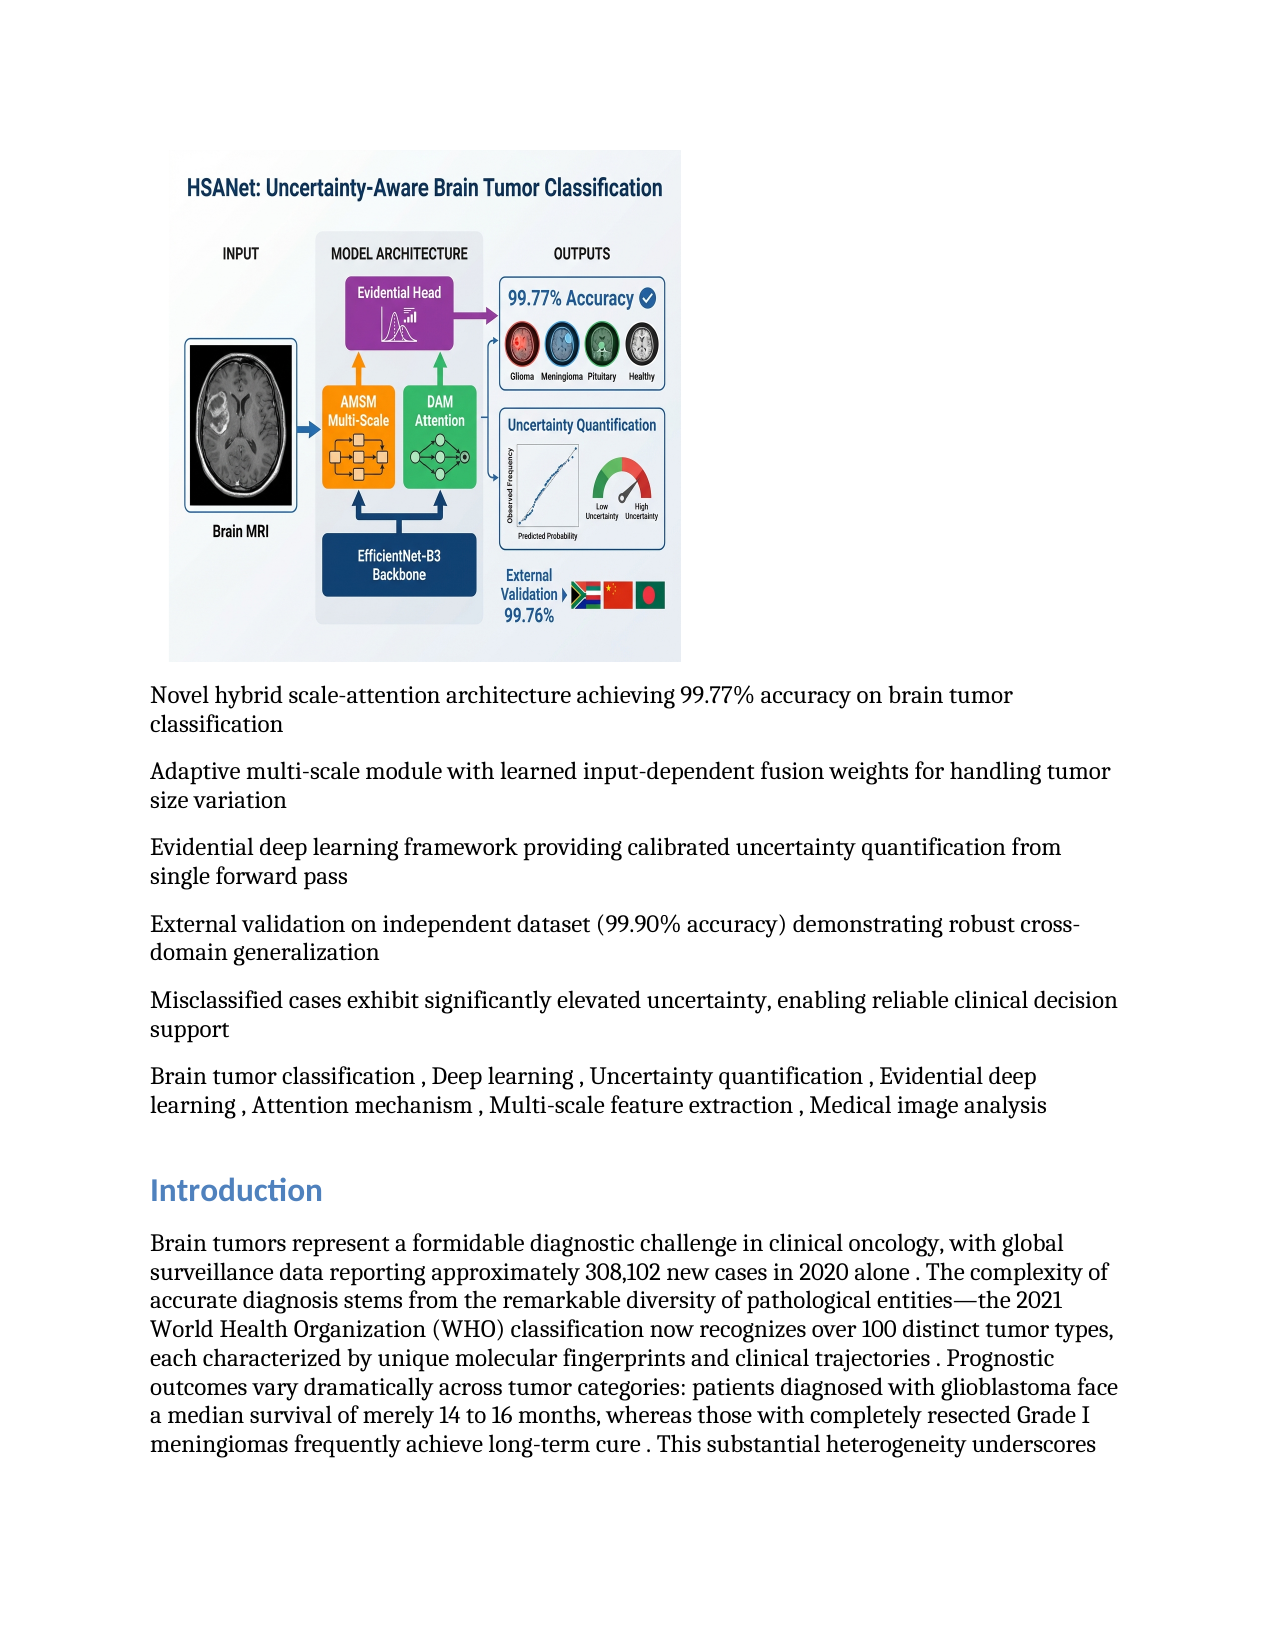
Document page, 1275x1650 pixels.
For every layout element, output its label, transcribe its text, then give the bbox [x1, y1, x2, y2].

text Novel hybrid scale-attention architecture achieving 99.77% accuracy on brain tumor classification [150, 681, 1125, 738]
subtitle Introduction [150, 1169, 1125, 1210]
picture [168, 150, 681, 662]
text Adaptive multi-scale module with learned input-dependent fusion weights for handling tumor size variation [150, 757, 1125, 814]
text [150, 1229, 1125, 1459]
text Misclassified cases exhibit significantly elevated uncertainty, enabling reliable clinical decision support [150, 986, 1125, 1043]
text Brain tumor classification , Deep learning , Uncertainty quantification , Evidential deep learning , Attention mechanism , Multi-scale feature extraction , Medical image analysis [150, 1062, 1125, 1119]
text External validation on independent dataset (99.90% accuracy) demonstrating robust cross-domain generalization [150, 909, 1125, 967]
text Evidential deep learning framework providing calibrated uncertainty quantification from single forward pass [150, 833, 1125, 891]
